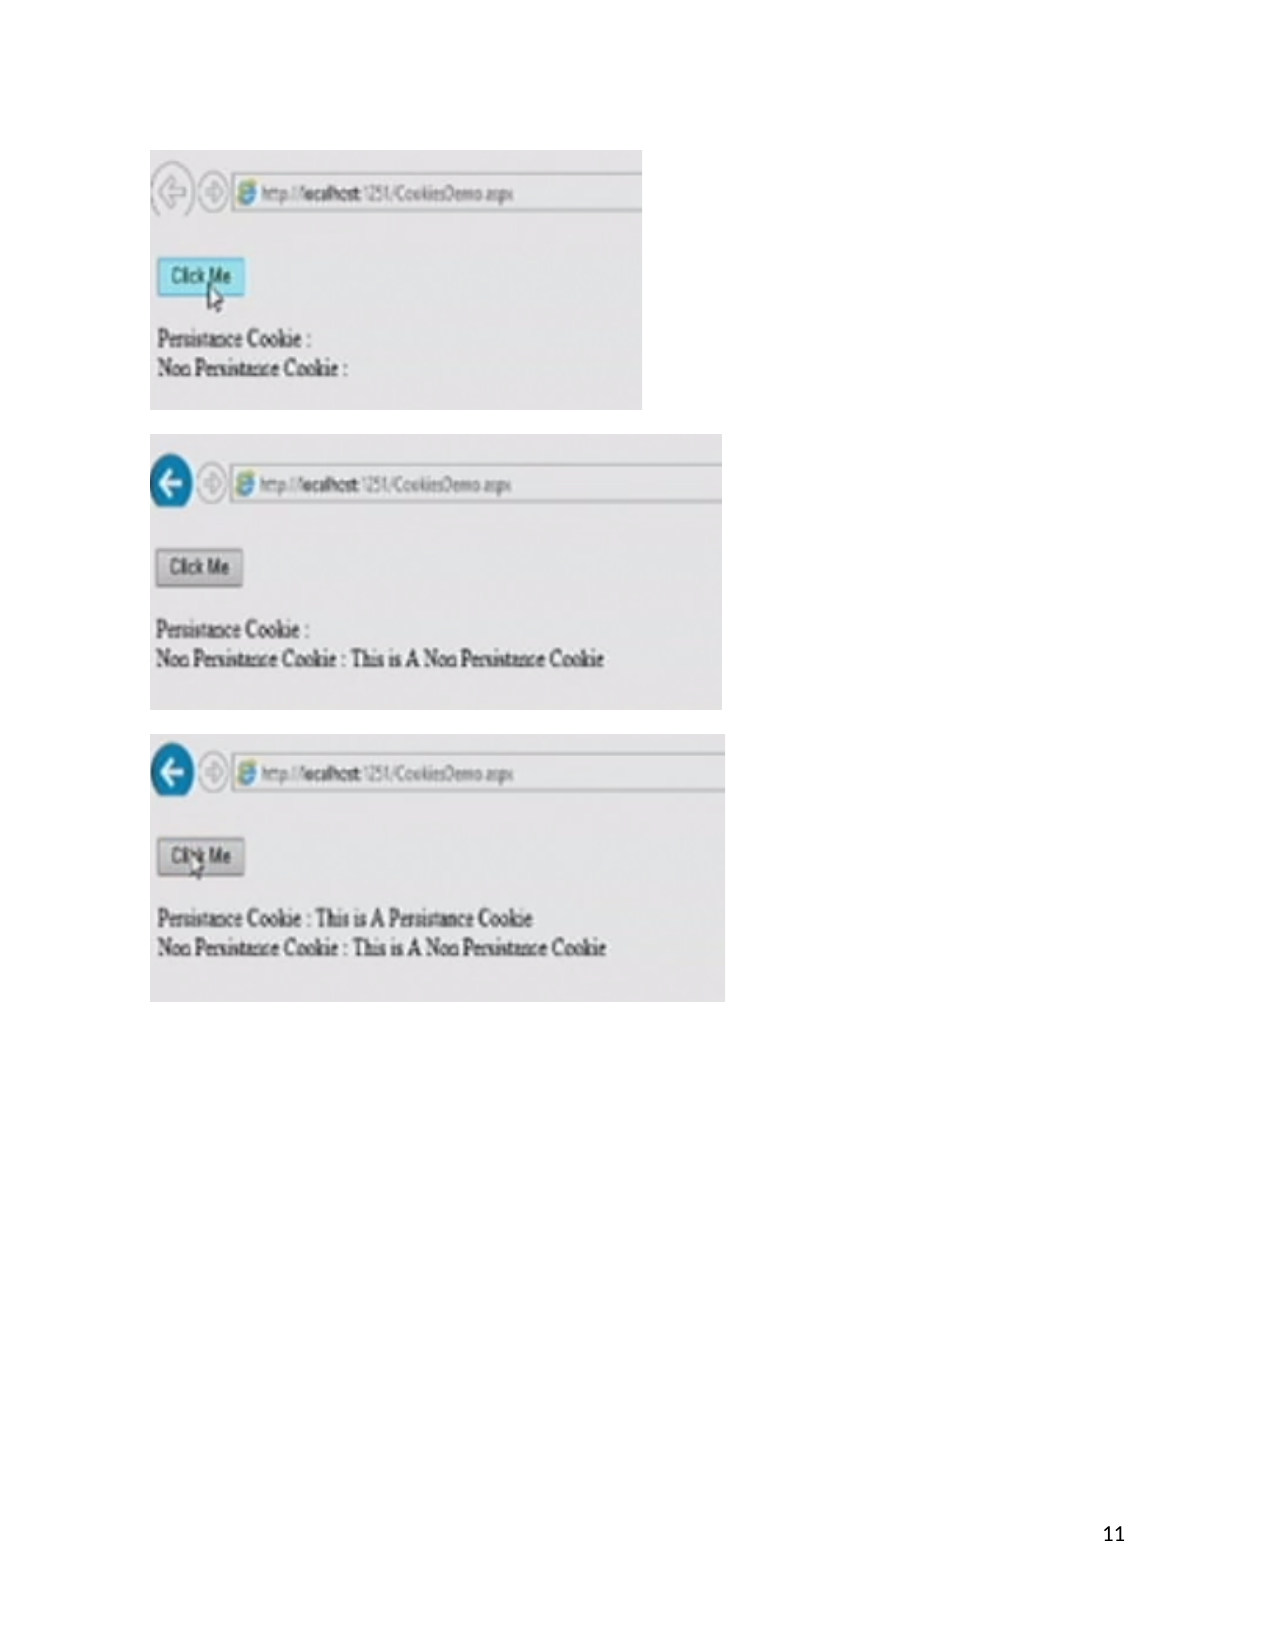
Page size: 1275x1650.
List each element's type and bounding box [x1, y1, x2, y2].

picture [150, 150, 643, 410]
picture [150, 734, 725, 1002]
picture [150, 434, 722, 710]
